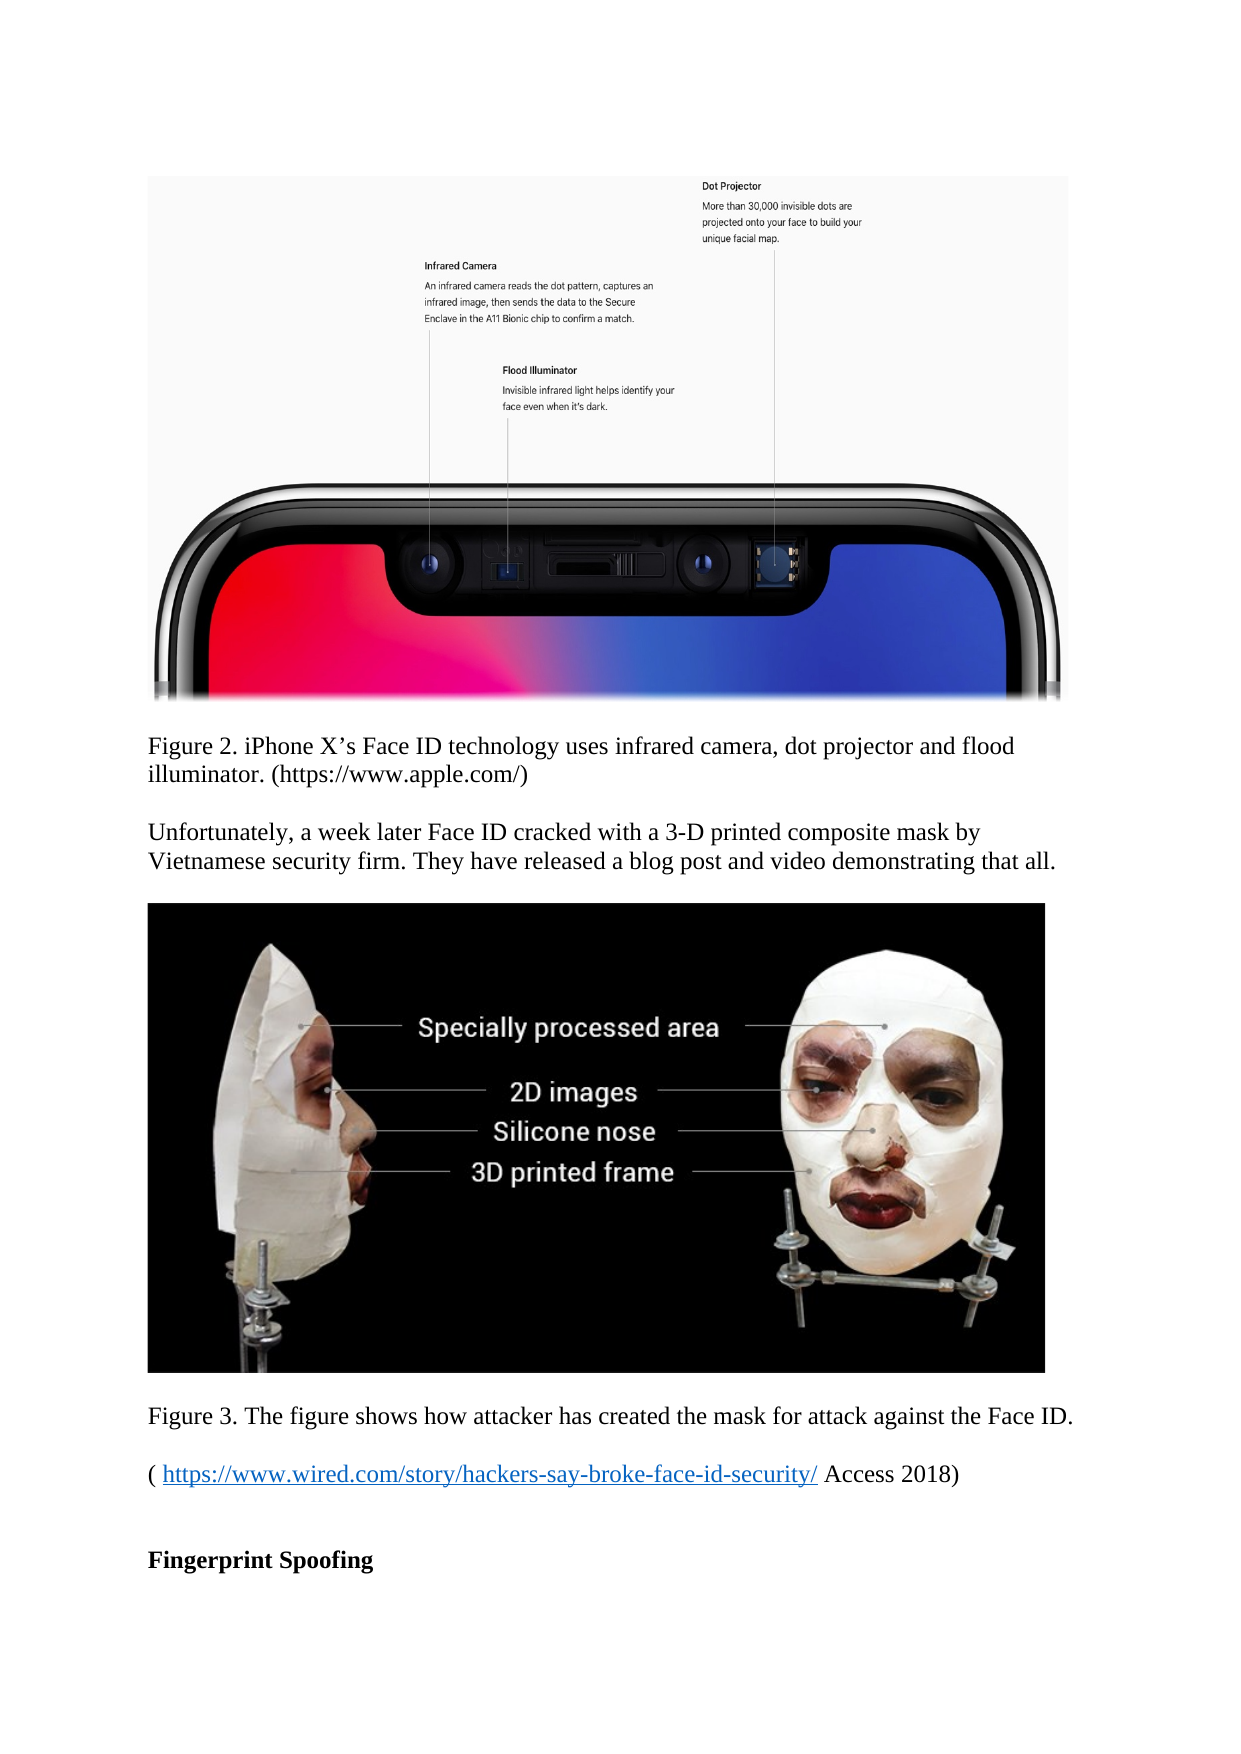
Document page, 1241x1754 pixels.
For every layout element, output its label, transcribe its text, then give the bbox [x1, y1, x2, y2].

text Figure 2. iPhone X’s Face ID technology uses infrared camera, dot projector and flood illuminator. (https://www.apple.com/) [148, 731, 1093, 788]
text Figure 3. The figure shows how attacker has created the mask for attack against the Face ID. [148, 1401, 1093, 1430]
picture [147, 176, 1069, 702]
text ( https://www.wired.com/story/hackers-say-broke-face-id-security/ Access 2018) [148, 1459, 1093, 1487]
text Fingerprint Spoofing [148, 1545, 1093, 1574]
picture [147, 903, 1046, 1373]
text Unfortunately, a week later Face ID cracked with a 3-D printed composite mask by Vietnamese security firm. They have released a blog post and video demonstrating that all. [148, 817, 1093, 874]
